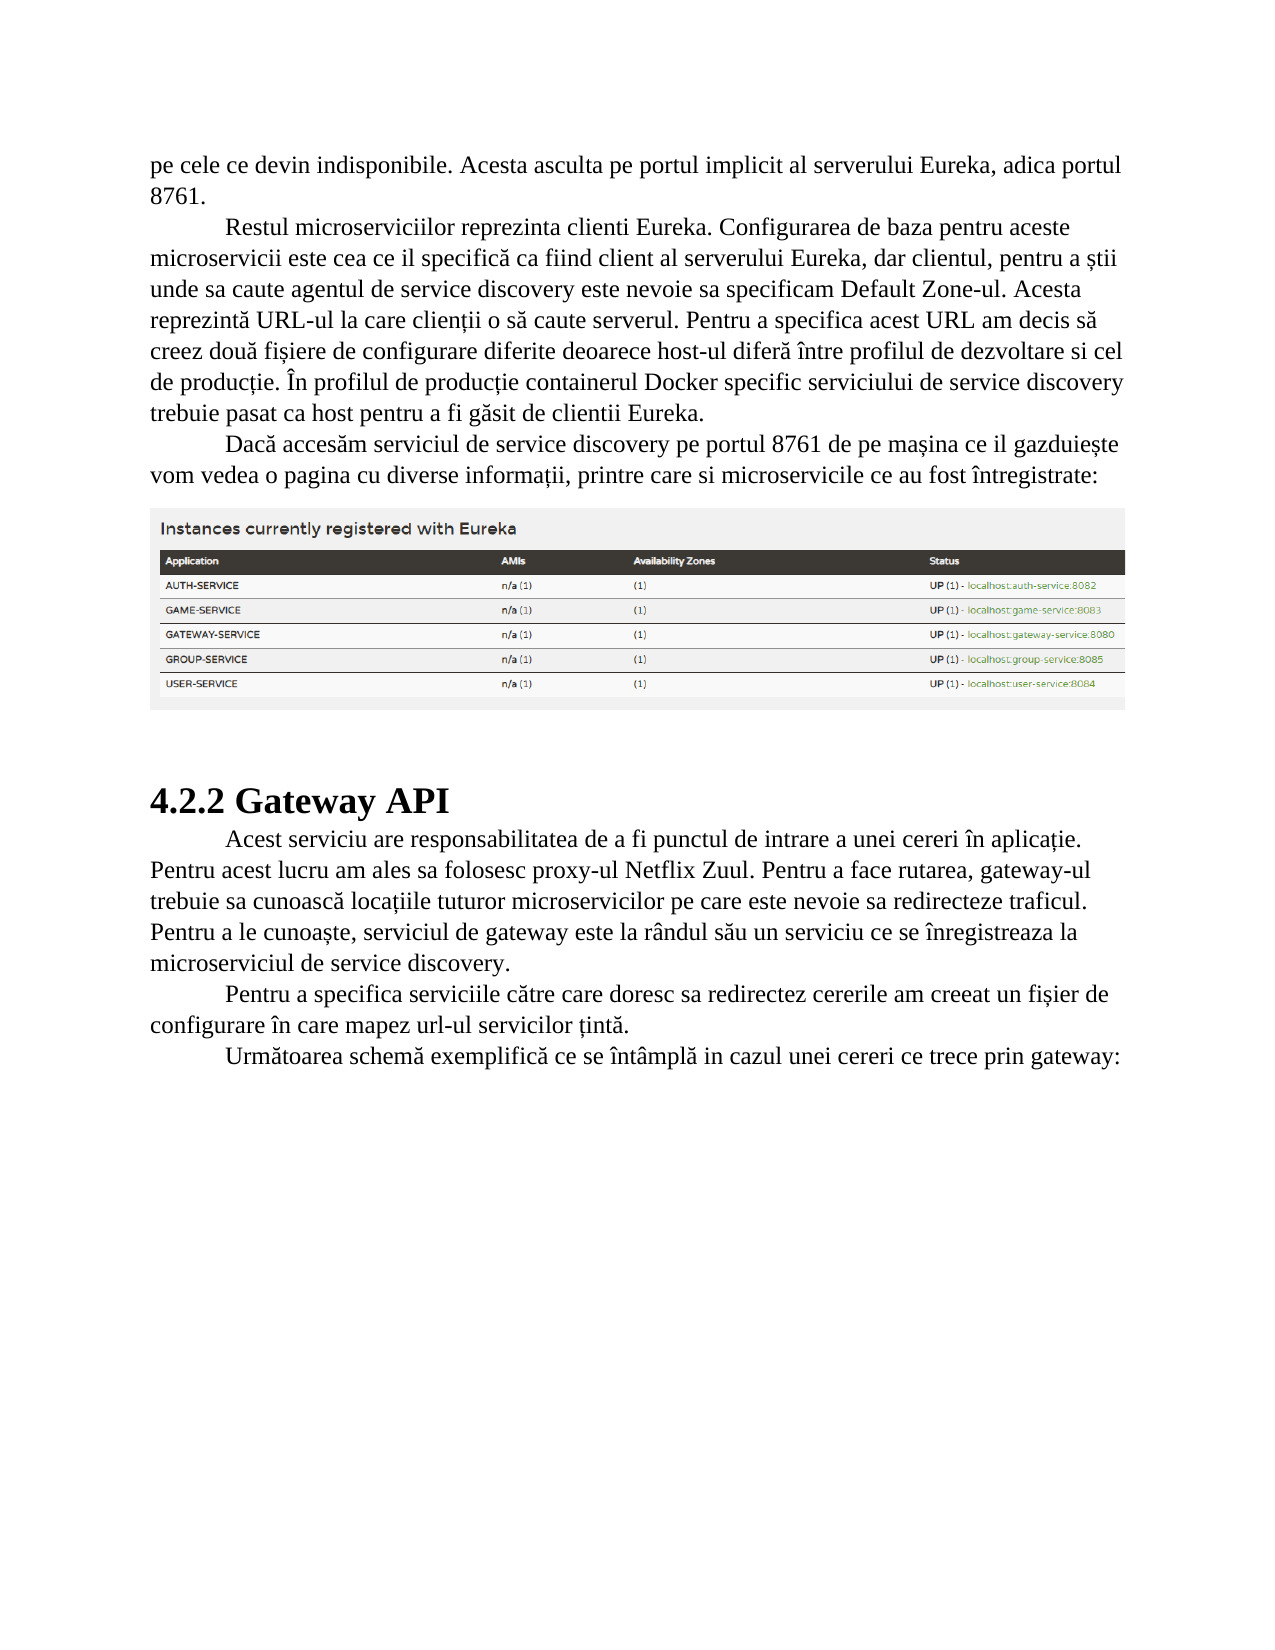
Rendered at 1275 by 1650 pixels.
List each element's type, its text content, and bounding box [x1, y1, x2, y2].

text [150, 150, 1125, 489]
text 4.2.2 Gateway API Acest serviciu are responsabilitatea de a fi punctul de intrare a unei cereri în aplicație. Pentru acest lucru am ales sa folosesc proxy-ul Netflix Zuul. Pentru a face rutarea, gateway-ul trebuie sa cunoască locațiile tuturor microservicilor pe care este nevoie sa redirecteze traficul. Pentru a le cunoaște, serviciul de gateway este la rândul său un serviciu ce se înregistreaza la microserviciul de service discovery. Pentru a specifica serviciile către care doresc sa redirectez cererile am creeat un fișier de configurare în care mapez url-ul servicilor țintă. Următoarea schemă exemplifică ce se întâmplă in cazul unei cereri ce trece prin gateway: [150, 778, 1125, 1070]
picture [150, 508, 1125, 710]
